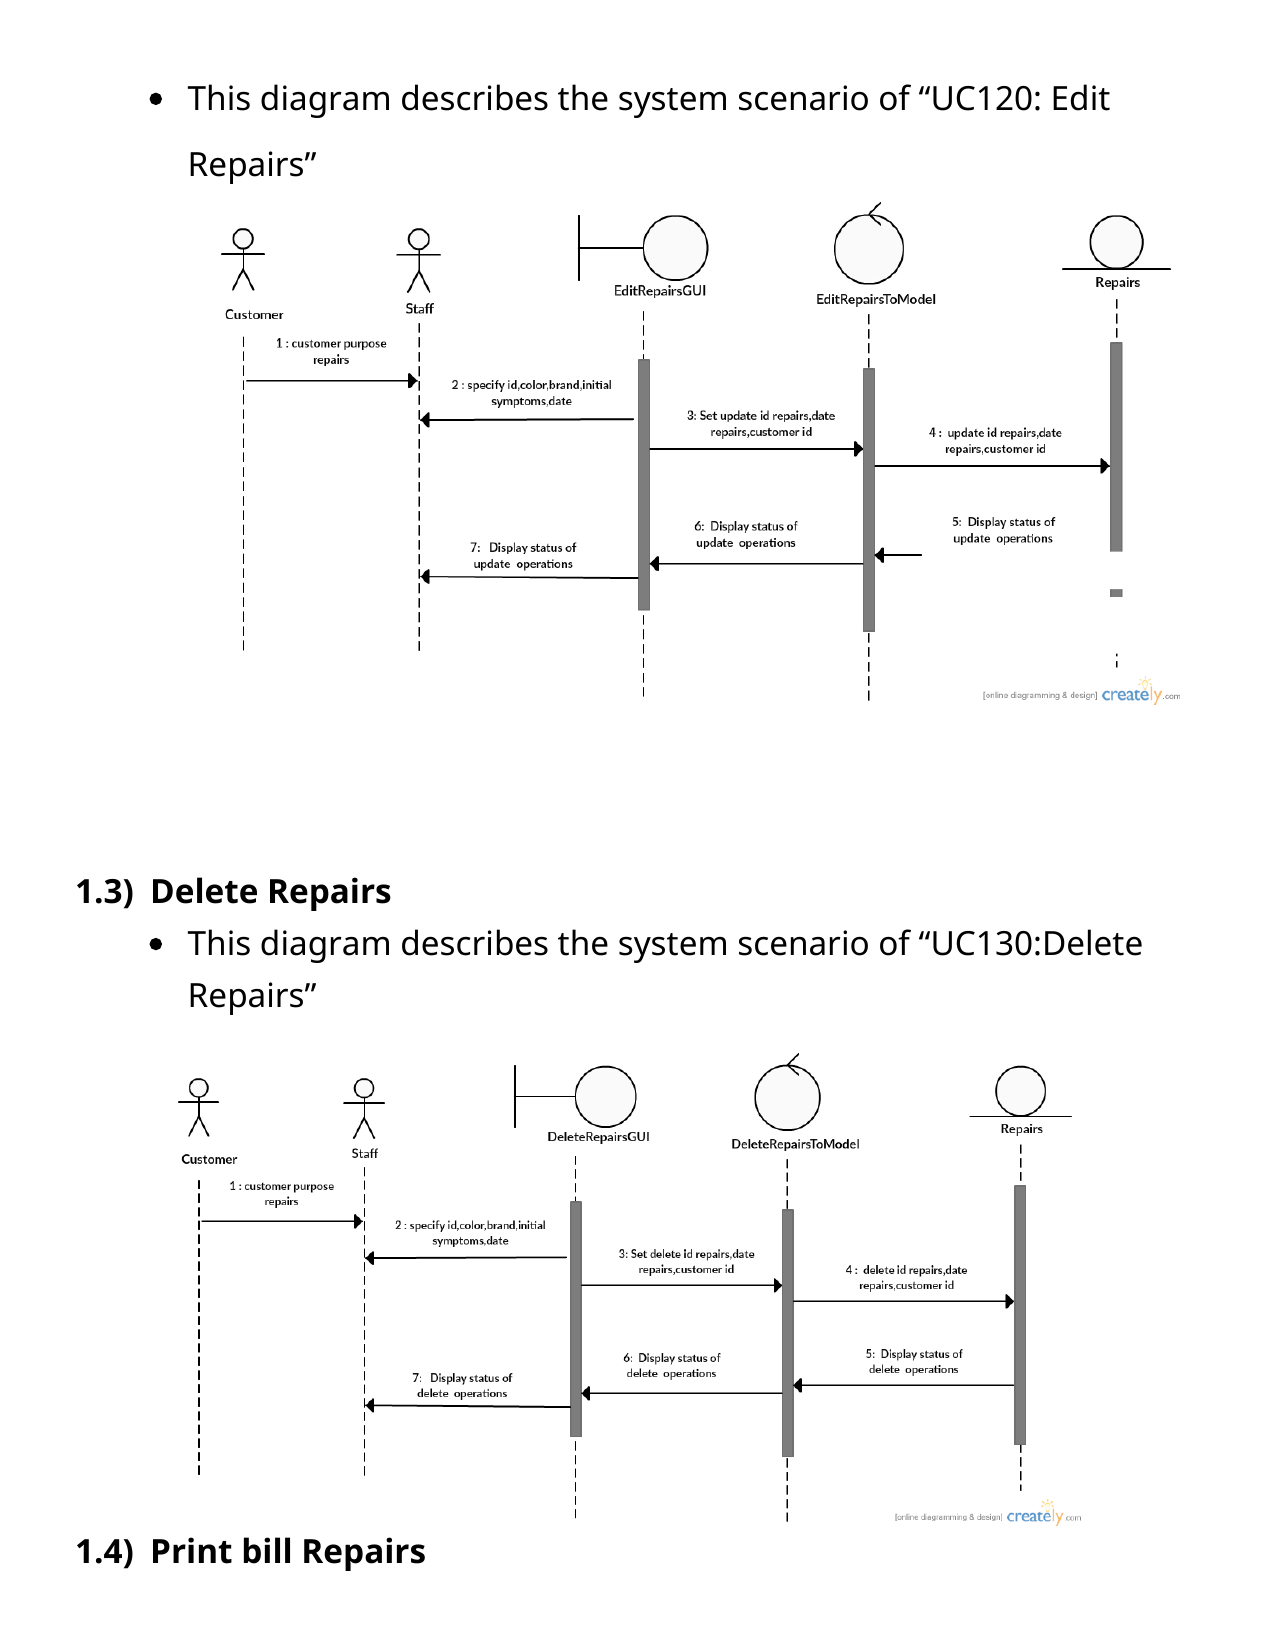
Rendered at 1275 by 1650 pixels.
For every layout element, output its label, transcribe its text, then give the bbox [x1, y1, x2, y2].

list This diagram describes the system scenario of “UC130:Delete Repairs” [150, 920, 1200, 1018]
picture [146, 1045, 1085, 1529]
picture [187, 193, 1185, 708]
list Delete Repairs [75, 868, 1200, 913]
list Print bill Repairs [75, 1528, 1200, 1574]
